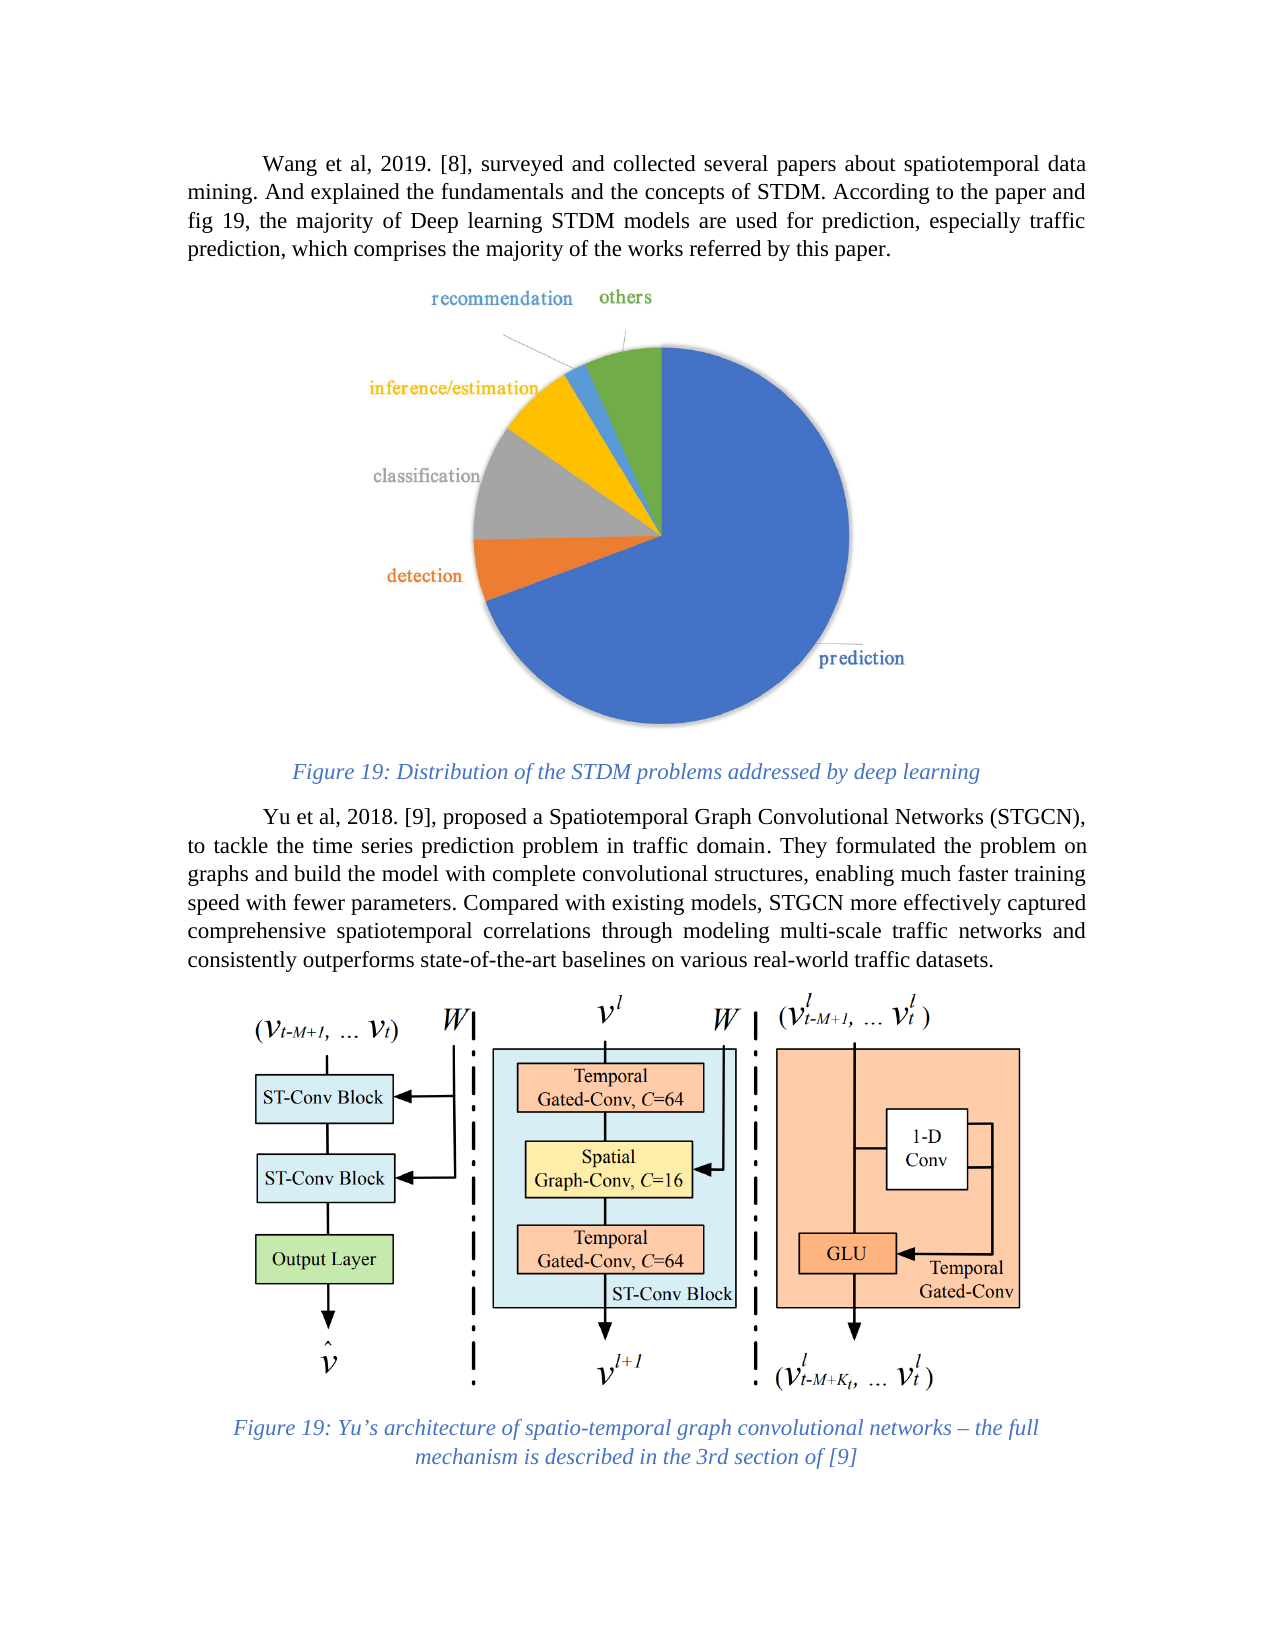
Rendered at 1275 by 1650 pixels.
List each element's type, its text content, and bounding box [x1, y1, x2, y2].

text Figure 19: Yu’s architecture of spatio-temporal graph convolutional networks – the full mechanism is described in the 3rd section of [9] [187, 1414, 1087, 1469]
text Yu et al, 2018. [9], proposed a Spatiotemporal Graph Convolutional Networks (STGCN), to tackle the time series prediction problem in traffic domain. They formulated the problem on graphs and build the model with complete convolutional structures, enabling much faster training speed with fewer parameters. Compared with existing models, STGCN more effectively captured comprehensive spatiotemporal correlations through modeling multi-scale traffic networks and consistently outperforms state-of-the-art baselines on various real-world traffic datasets. [187, 803, 1087, 972]
text Wang et al, 2019. [8], surveyed and collected several papers about spatiotemporal data mining. And explained the fundamentals and the concepts of STDM. According to the paper and fig 19, the majority of Deep learning STDM models are used for prediction, especially traffic prediction, which comprises the majority of the works referred by this paper. [187, 150, 1087, 262]
picture [244, 990, 1031, 1396]
text Figure 19: Distribution of the STDM problems addressed by deep learning [187, 758, 1087, 785]
picture [355, 280, 920, 740]
